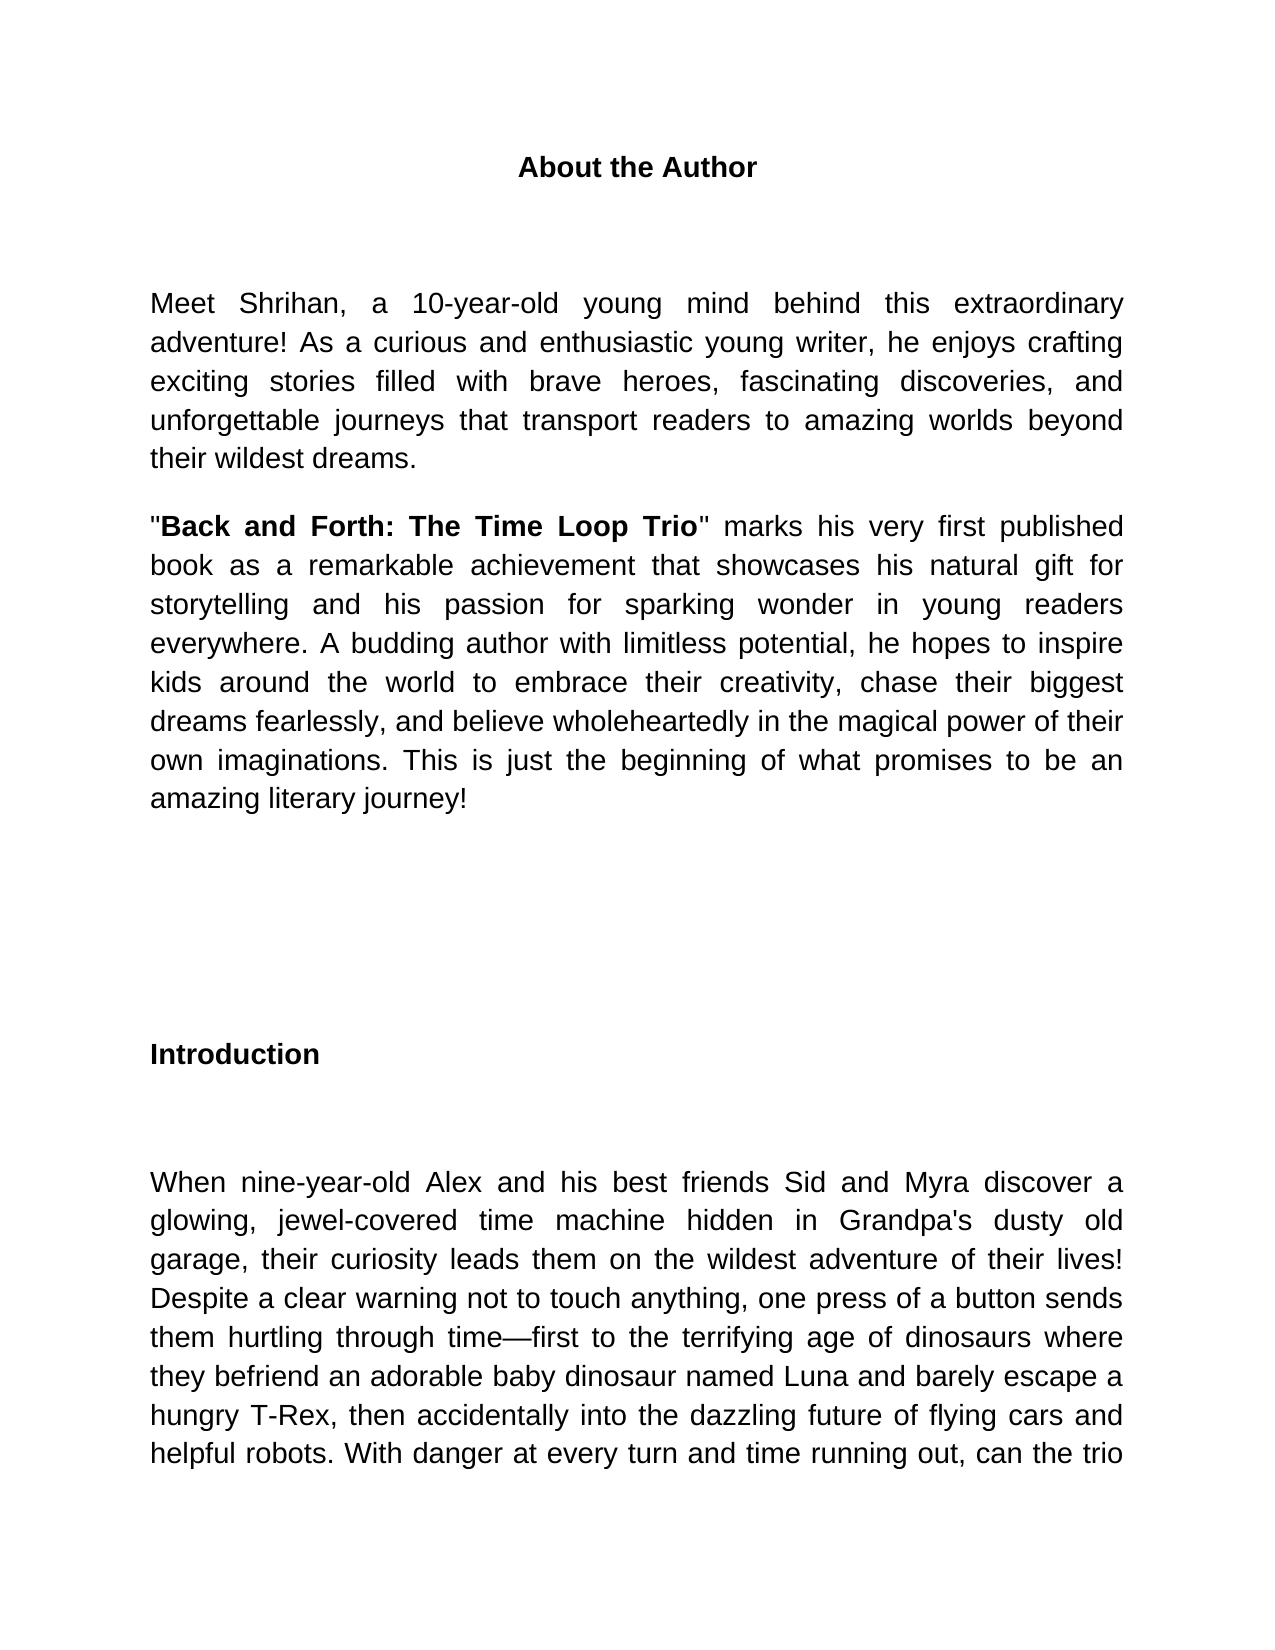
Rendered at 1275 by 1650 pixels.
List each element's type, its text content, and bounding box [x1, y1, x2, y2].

text Introduction [150, 1037, 1125, 1070]
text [150, 1164, 1125, 1470]
text Meet Shrihan, a 10-year-old young mind behind this extraordinary adventure! As a curious and enthusiastic young writer, he enjoys crafting exciting stories filled with brave heroes, fascinating discoveries, and unforgettable journeys that transport readers to amazing worlds beyond their wildest dreams. [150, 286, 1125, 475]
text About the Author [150, 150, 1125, 183]
text "Back and Forth: The Time Loop Trio" marks his very first published book as a remarkable achievement that showcases his natural gift for storytelling and his passion for sparking wonder in young readers everywhere. A budding author with limitless potential, he hopes to inspire kids around the world to embrace their creativity, chase their biggest dreams fearlessly, and believe wholeheartedly in the magical power of their own imaginations. This is just the beginning of what promises to be an amazing literary journey! [150, 509, 1125, 815]
